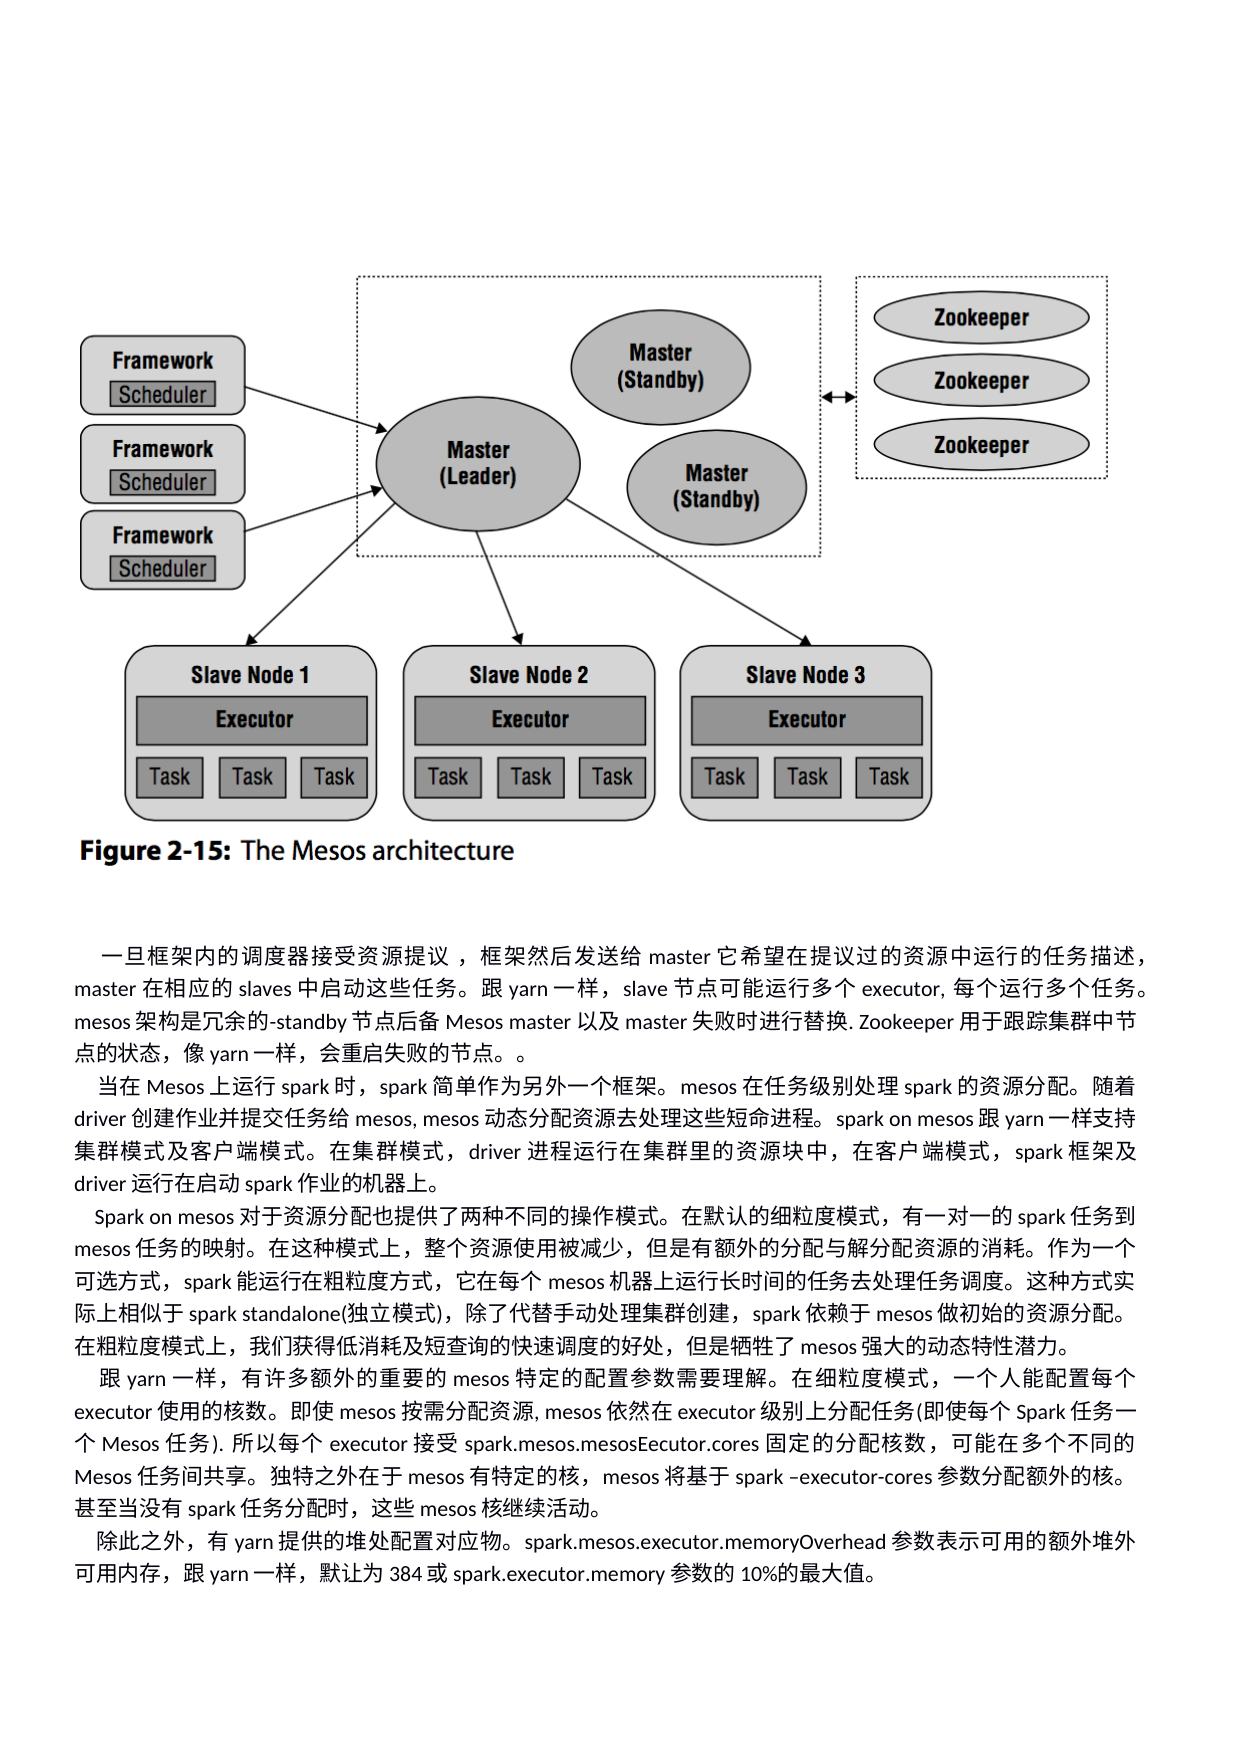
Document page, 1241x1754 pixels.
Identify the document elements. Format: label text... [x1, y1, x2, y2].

text 跟yarn一样，有许多额外的重要的mesos特定的配置参数需要理解。在细粒度模式，一个人能配置每个executor使用的核数。即使mesos按需分配资源, mesos依然在executor级别上分配任务(即使每个Spark任务一个Mesos任务). 所以每个executor接受spark.mesos.mesosEecutor.cores固定的分配核数，可能在多个不同的Mesos任务间共享。独特之外在于mesos有特定的核，mesos将基于spark –executor-cores参数分配额外的核。 甚至当没有spark任务分配时，这些mesos核继续活动。 [74, 1361, 1137, 1523]
text 一旦框架内的调度器接受资源提议 ，框架然后发送给master它希望在提议过的资源中运行的任务描述，master在相应的slaves中启动这些任务。跟yarn一样，slave节点可能运行多个executor, 每个运行多个任务。mesos架构是冗余的-standby节点后备Mesos master以及master失败时进行替换. Zookeeper用于跟踪集群中节点的状态，像yarn一样，会重启失败的节点。。 [74, 938, 1137, 1068]
picture [73, 223, 1137, 884]
text 除此之外，有yarn提供的堆处配置对应物。spark.mesos.executor.memoryOverhead参数表示可用的额外堆外可用内存，跟yarn一样，默让为384或spark.executor.memory参数的10%的最大值。 [74, 1523, 1137, 1588]
text 当在Mesos上运行spark时，spark简单作为另外一个框架。mesos在任务级别处理spark的资源分配。随着driver创建作业并提交任务给mesos, mesos动态分配资源去处理这些短命进程。spark on mesos跟yarn一样支持集群模式及客户端模式。在集群模式，driver进程运行在集群里的资源块中，在客户端模式，spark框架及driver运行在启动spark作业的机器上。 [74, 1068, 1137, 1198]
text Spark on mesos对于资源分配也提供了两种不同的操作模式。在默认的细粒度模式，有一对一的spark任务到mesos任务的映射。在这种模式上，整个资源使用被减少，但是有额外的分配与解分配资源的消耗。作为一个可选方式，spark能运行在粗粒度方式，它在每个mesos机器上运行长时间的任务去处理任务调度。这种方式实际上相似于spark standalone(独立模式)，除了代替手动处理集群创建，spark依赖于mesos做初始的资源分配。在粗粒度模式上，我们获得低消耗及短查询的快速调度的好处，但是牺牲了mesos强大的动态特性潜力。 [74, 1198, 1137, 1361]
